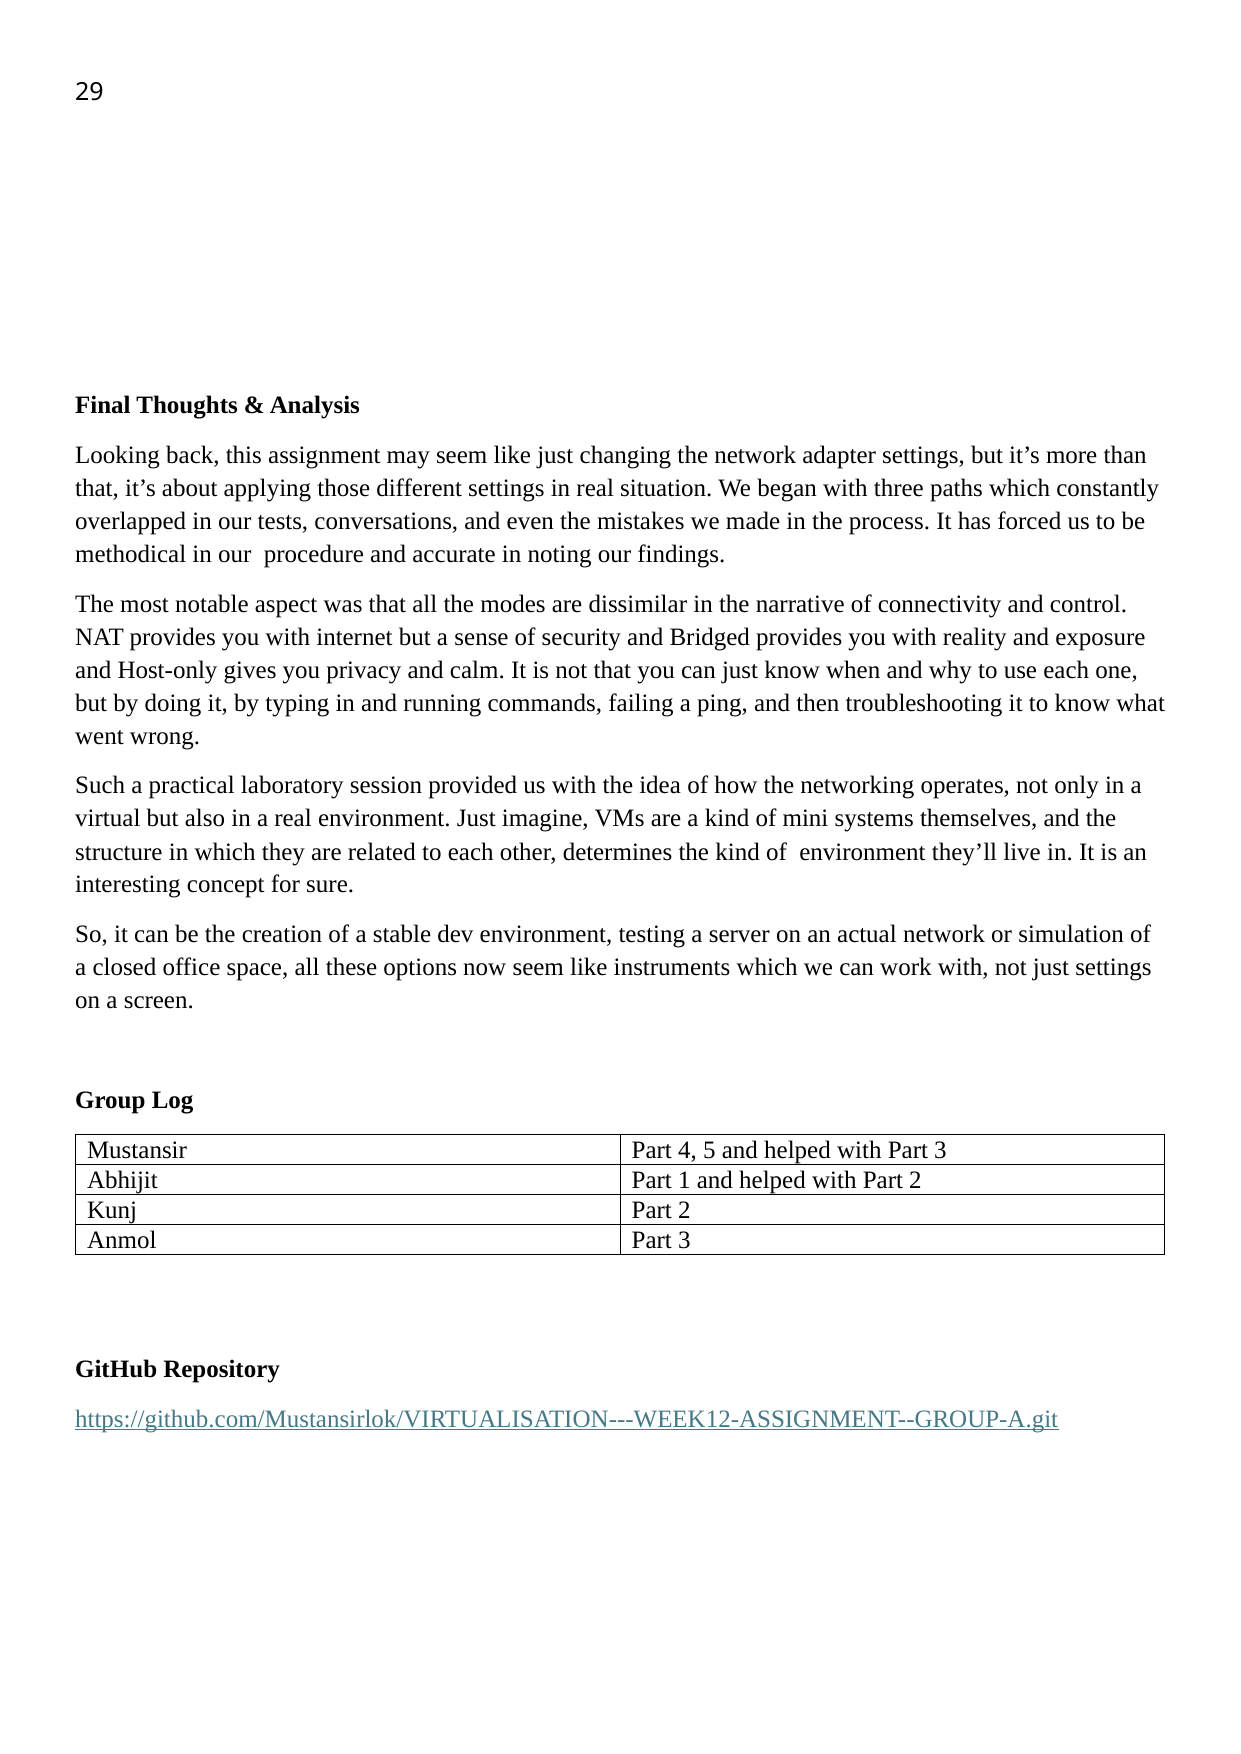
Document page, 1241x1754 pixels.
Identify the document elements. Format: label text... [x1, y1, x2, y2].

table_cell Anmol [76, 1225, 620, 1253]
table_header Mustansir [76, 1135, 620, 1164]
text Final Thoughts & Analysis [75, 390, 1165, 419]
table_cell Abhijit [76, 1165, 620, 1194]
table_cell Part 1 and helped with Part 2 [621, 1165, 1164, 1194]
table_cell Part 2 [621, 1195, 1164, 1224]
text Looking back, this assignment may seem like just changing the network adapter settings, but it’s more than that, it’s about applying those different settings in real situation. We began with three paths which constantly overlapped in our tests, conversations, and even the mistakes we made in the process. It has forced us to be methodical in our procedure and accurate in noting our findings. [75, 440, 1165, 568]
table_header Part 4, 5 and helped with Part 3 [621, 1135, 1164, 1164]
text GitHub Repository [75, 1354, 1165, 1383]
text So, it can be the creation of a stable dev environment, testing a server on an actual network or simulation of a closed office space, all these options now seem like instruments which we can work with, not just settings on a screen. [75, 919, 1165, 1014]
table_cell Kunj [76, 1195, 620, 1224]
text Such a practical laboratory session provided us with the idea of how the networking operates, not only in a virtual but also in a real environment. Just imagine, VMs are a kind of mini systems themselves, and the structure in which they are related to each other, determines the kind of environment they’ll live in. It is an interesting concept for sure. [75, 771, 1165, 898]
text Group Log [75, 1085, 1165, 1113]
text https://github.com/Mustansirlok/VIRTUALISATION---WEEK12-ASSIGNMENT--GROUP-A.git [75, 1404, 1165, 1432]
text The most notable aspect was that all the modes are dissimilar in the narrative of connectivity and control. NAT provides you with internet but a sense of security and Bridged provides you with reality and exposure and Host-only gives you privacy and calm. It is not that you can just know when and why to use each one, but by doing it, by typing in and running commands, failing a ping, and then troubleshooting it to know what went wrong. [75, 589, 1165, 749]
table_cell Part 3 [621, 1225, 1164, 1253]
